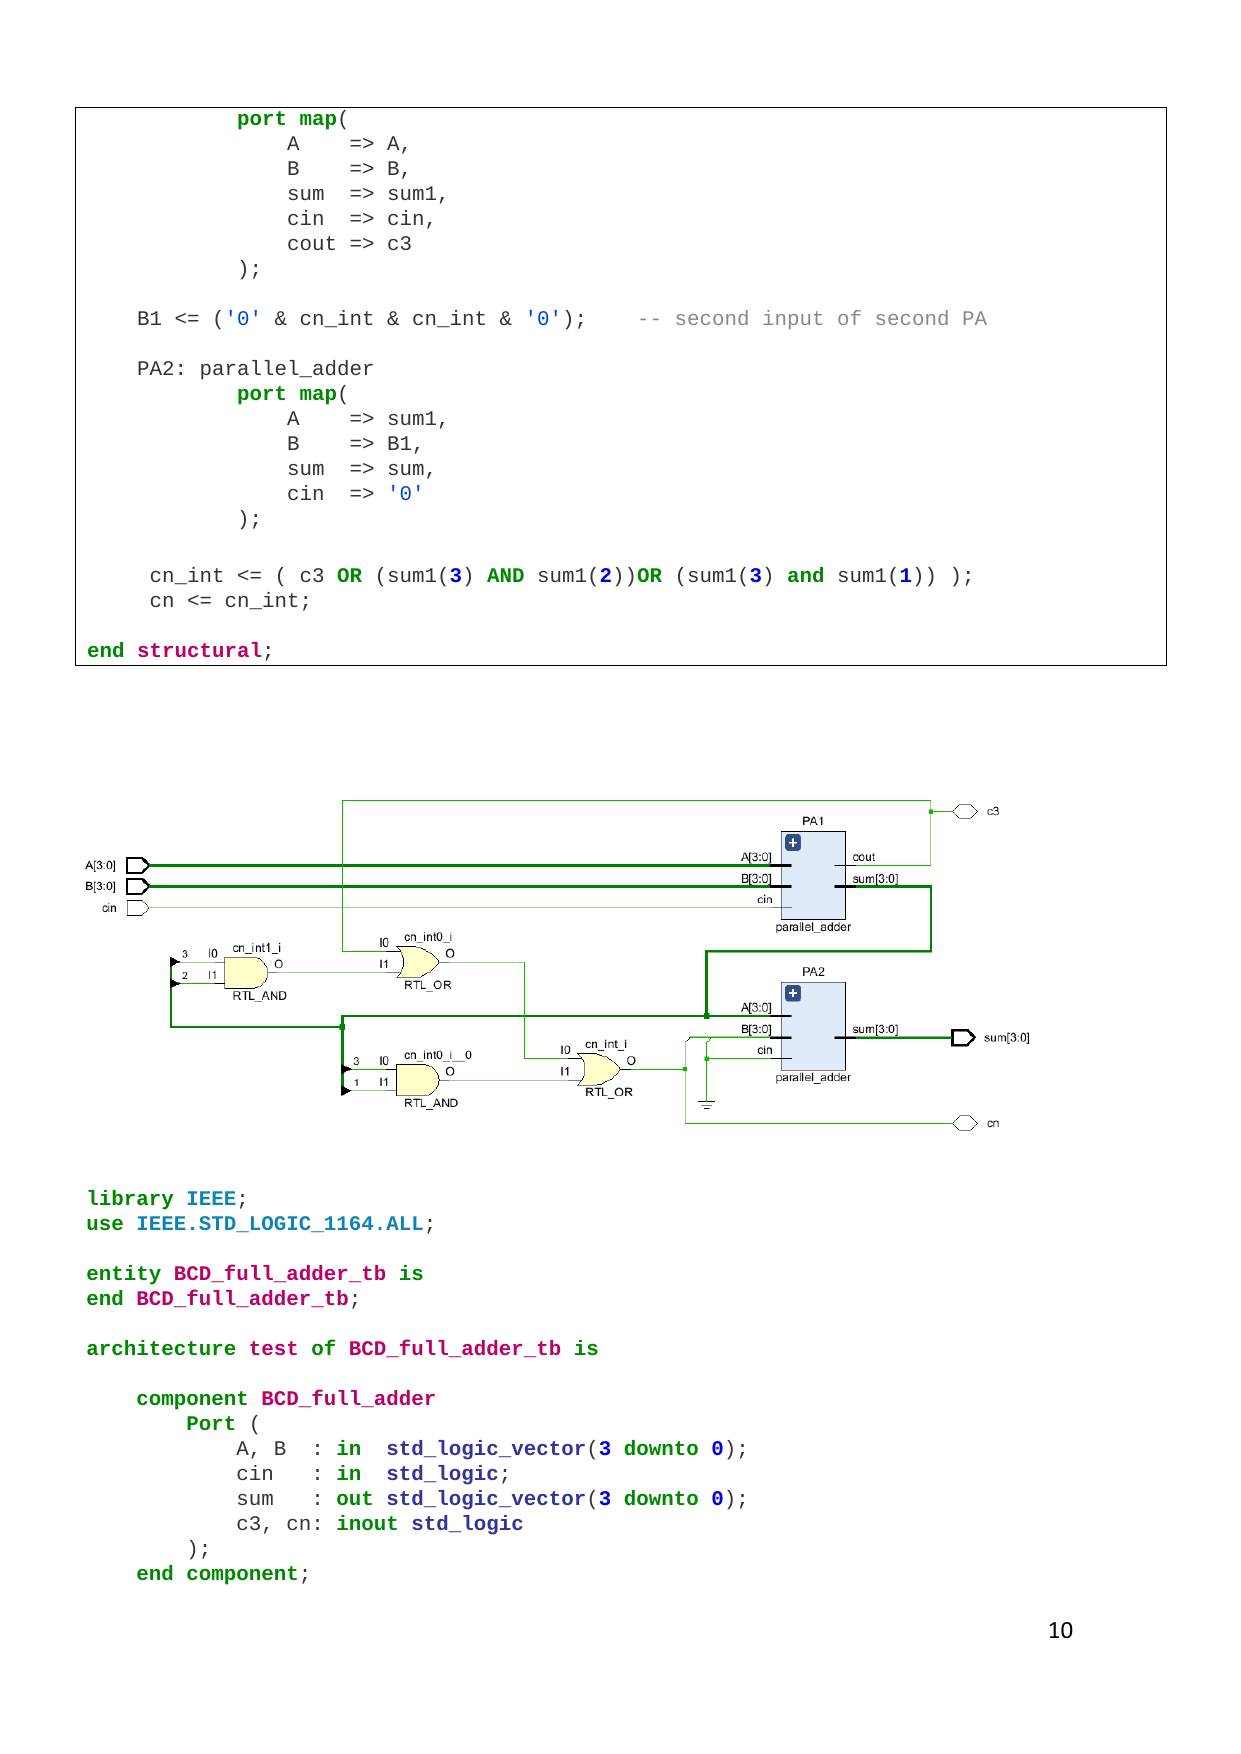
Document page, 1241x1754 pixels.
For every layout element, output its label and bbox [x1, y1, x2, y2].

table_header [76, 108, 1166, 665]
table_header [75, 1188, 1166, 1588]
picture [75, 730, 1050, 1155]
